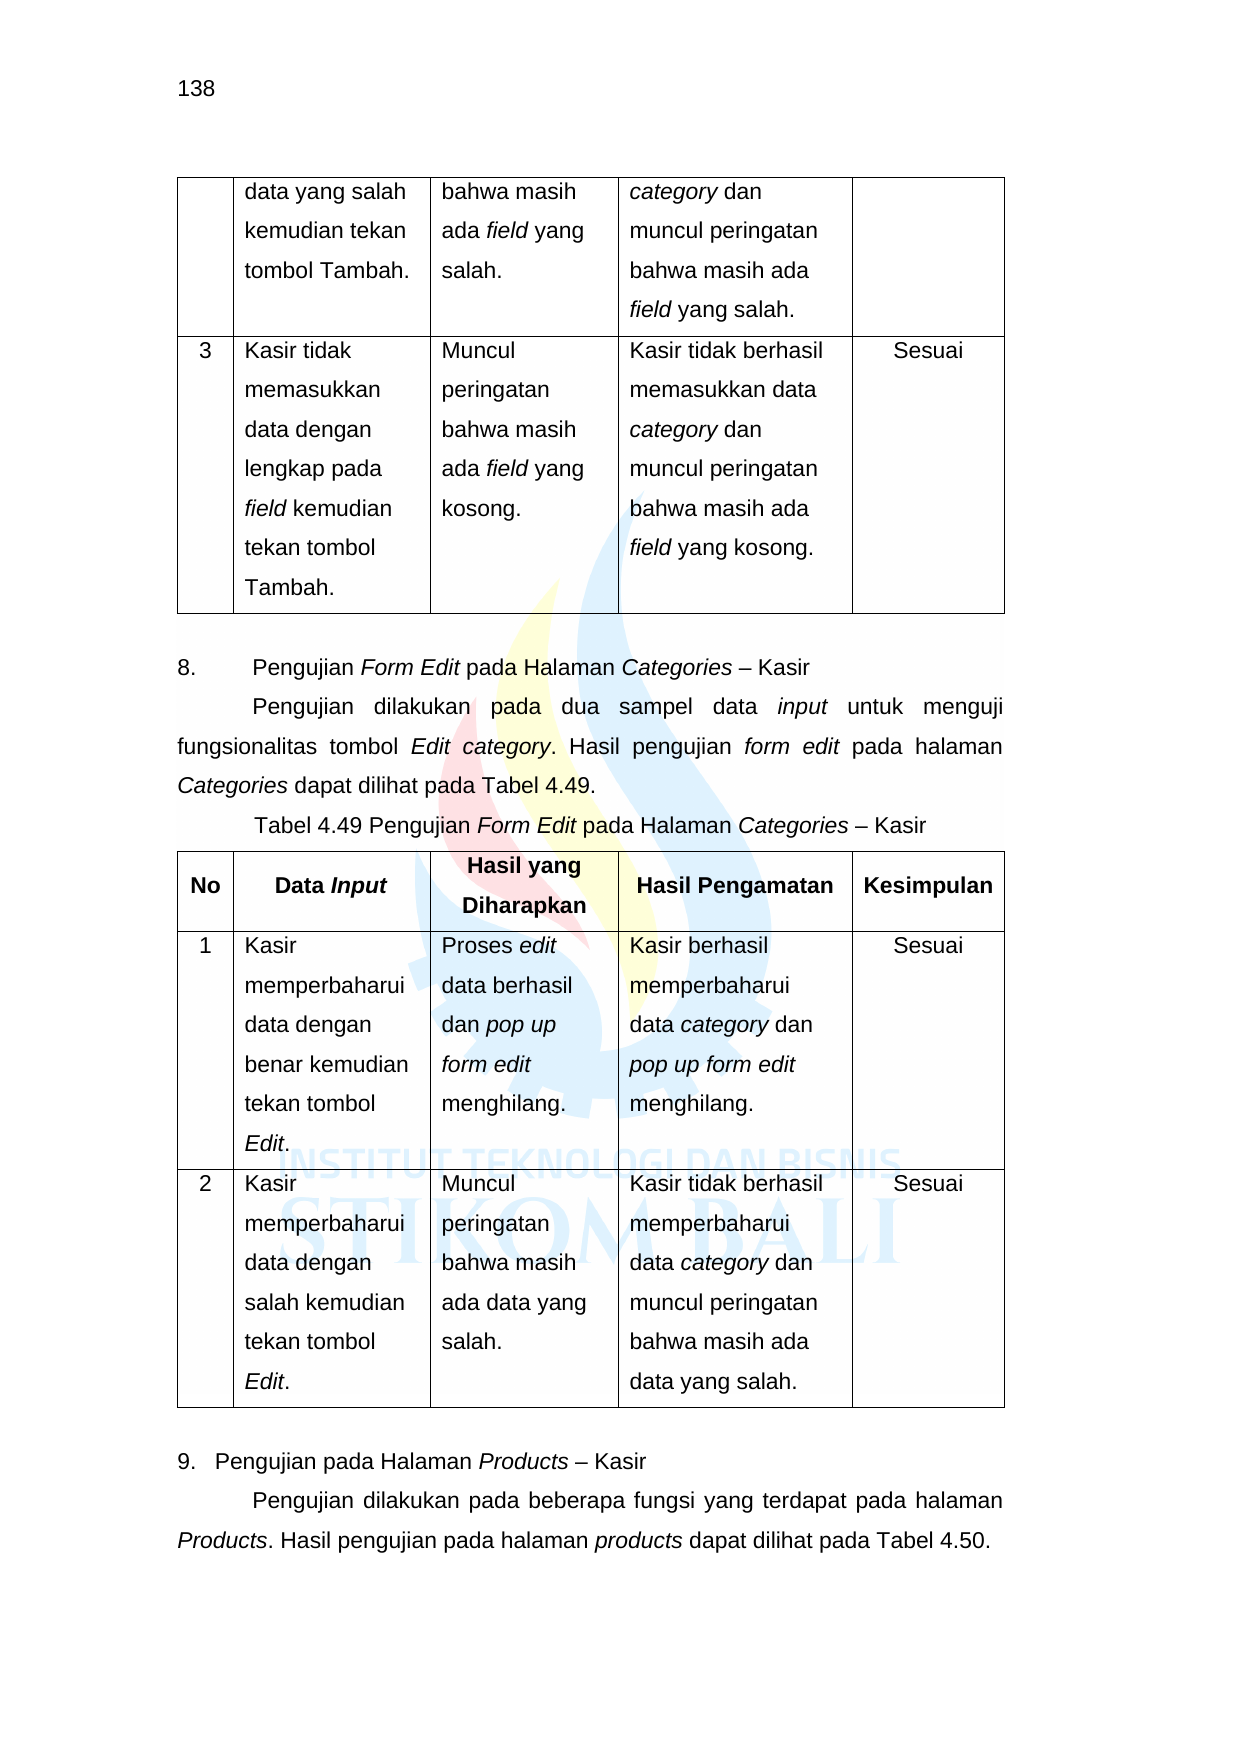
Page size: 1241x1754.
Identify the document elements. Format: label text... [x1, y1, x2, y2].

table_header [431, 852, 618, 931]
text Pengujian dilakukan pada beberapa fungsi yang terdapat pada halaman Products. Hasil pengujian pada halaman products dapat dilihat pada Tabel 4.50. [177, 1487, 1003, 1553]
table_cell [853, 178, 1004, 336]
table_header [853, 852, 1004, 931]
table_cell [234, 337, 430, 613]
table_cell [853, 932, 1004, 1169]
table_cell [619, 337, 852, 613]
list Pengujian pada Halaman Products – Kasir [177, 1448, 1003, 1474]
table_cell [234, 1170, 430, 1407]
list Pengujian Form Edit pada Halaman Categories – Kasir [177, 654, 1003, 680]
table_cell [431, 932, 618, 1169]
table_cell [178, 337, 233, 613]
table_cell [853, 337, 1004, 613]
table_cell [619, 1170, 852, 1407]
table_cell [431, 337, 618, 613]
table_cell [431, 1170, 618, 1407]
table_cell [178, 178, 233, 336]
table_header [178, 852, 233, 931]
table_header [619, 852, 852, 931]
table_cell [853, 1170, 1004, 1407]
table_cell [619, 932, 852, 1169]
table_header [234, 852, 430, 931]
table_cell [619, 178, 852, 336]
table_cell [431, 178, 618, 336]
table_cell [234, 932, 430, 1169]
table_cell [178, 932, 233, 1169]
text Tabel 4.49 Pengujian Form Edit pada Halaman Categories – Kasir [177, 812, 1003, 838]
text Pengujian dilakukan pada dua sampel data input untuk menguji fungsionalitas tombol Edit category. Hasil pengujian form edit pada halaman Categories dapat dilihat pada Tabel 4.49. [177, 693, 1003, 799]
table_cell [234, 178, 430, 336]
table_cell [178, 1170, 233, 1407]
